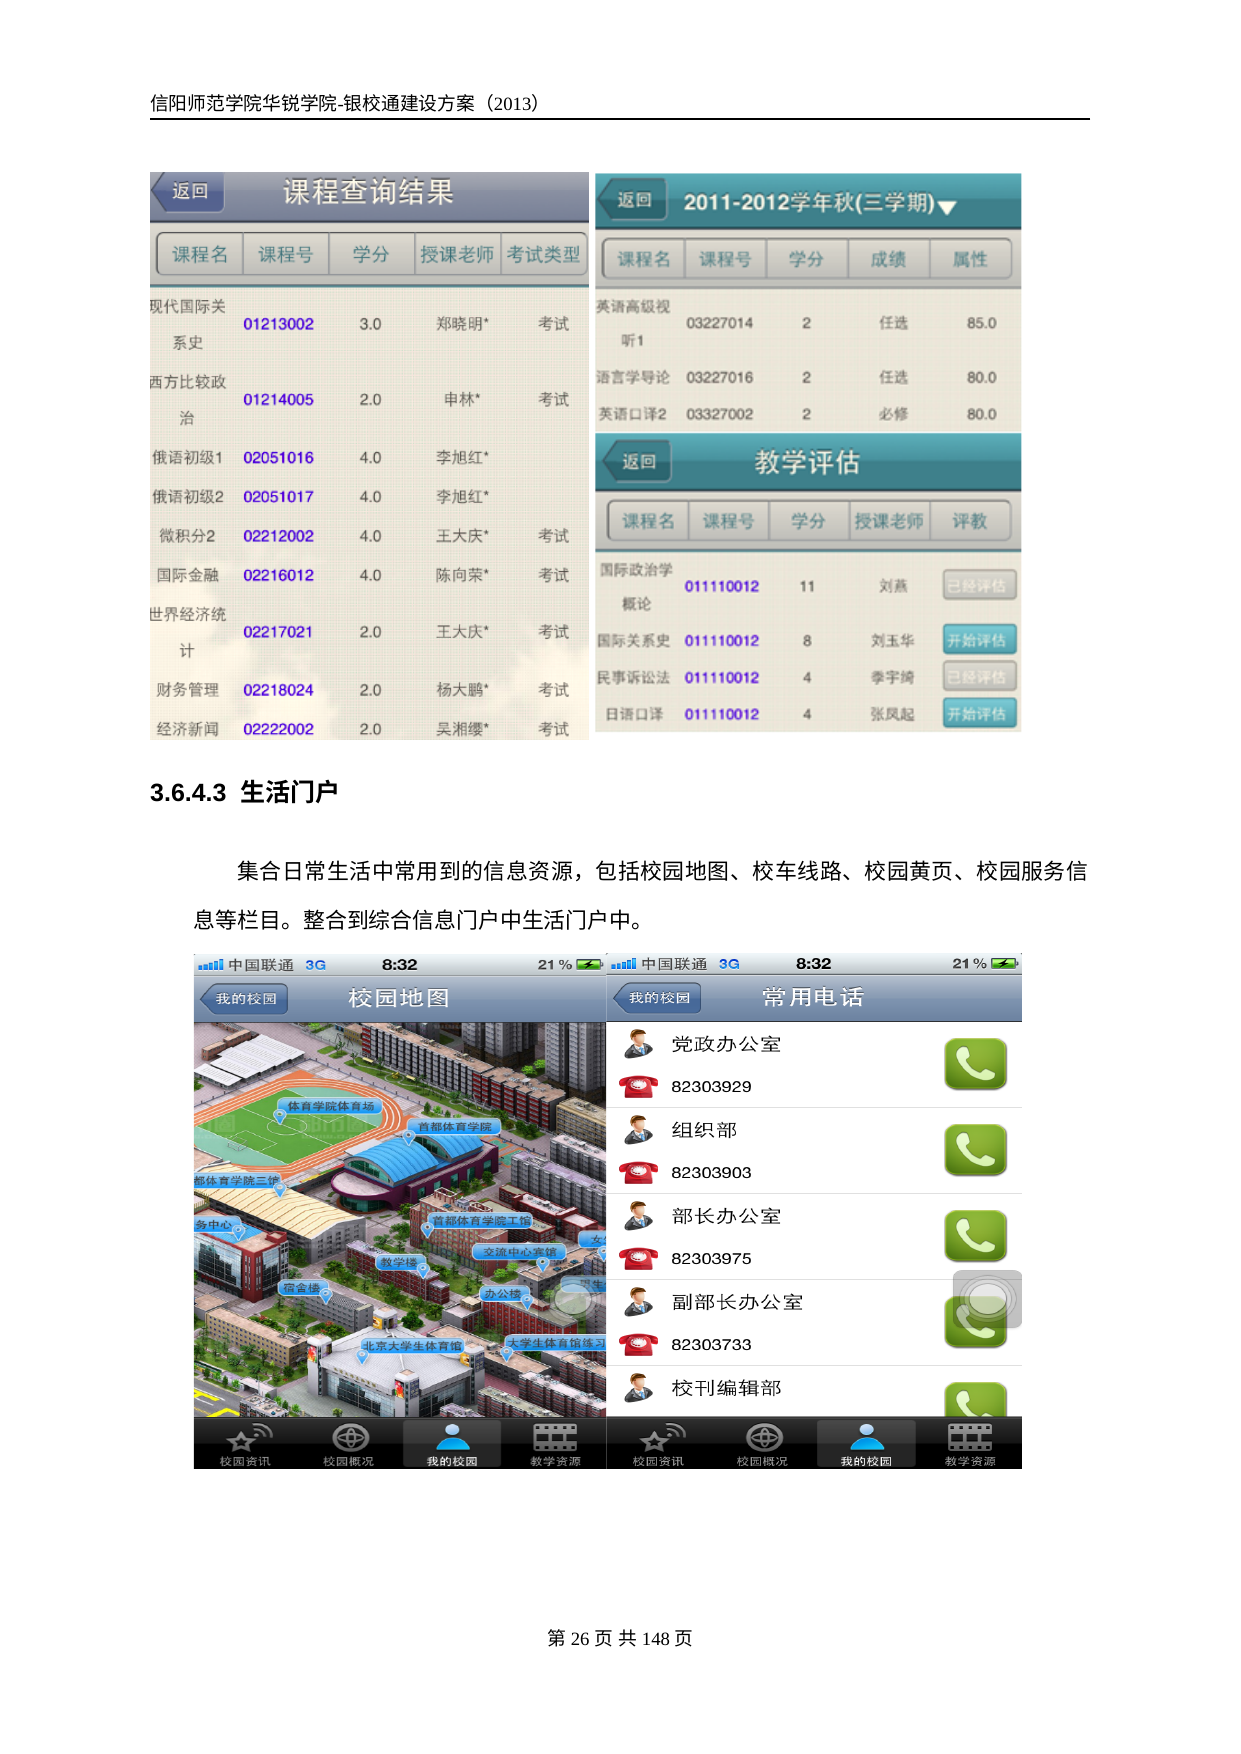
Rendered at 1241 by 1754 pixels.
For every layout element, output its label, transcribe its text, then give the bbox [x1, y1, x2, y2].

picture [193, 953, 1022, 1469]
picture [150, 172, 589, 740]
list 集合日常生活中常用到的信息资源，包括校园地图、校车线路、校园黄页、校园服务信息等栏目。整合到综合信息门户中生活门户中。 [194, 854, 1090, 935]
picture [594, 169, 1022, 740]
subtitle 生活门户 [150, 759, 1090, 824]
